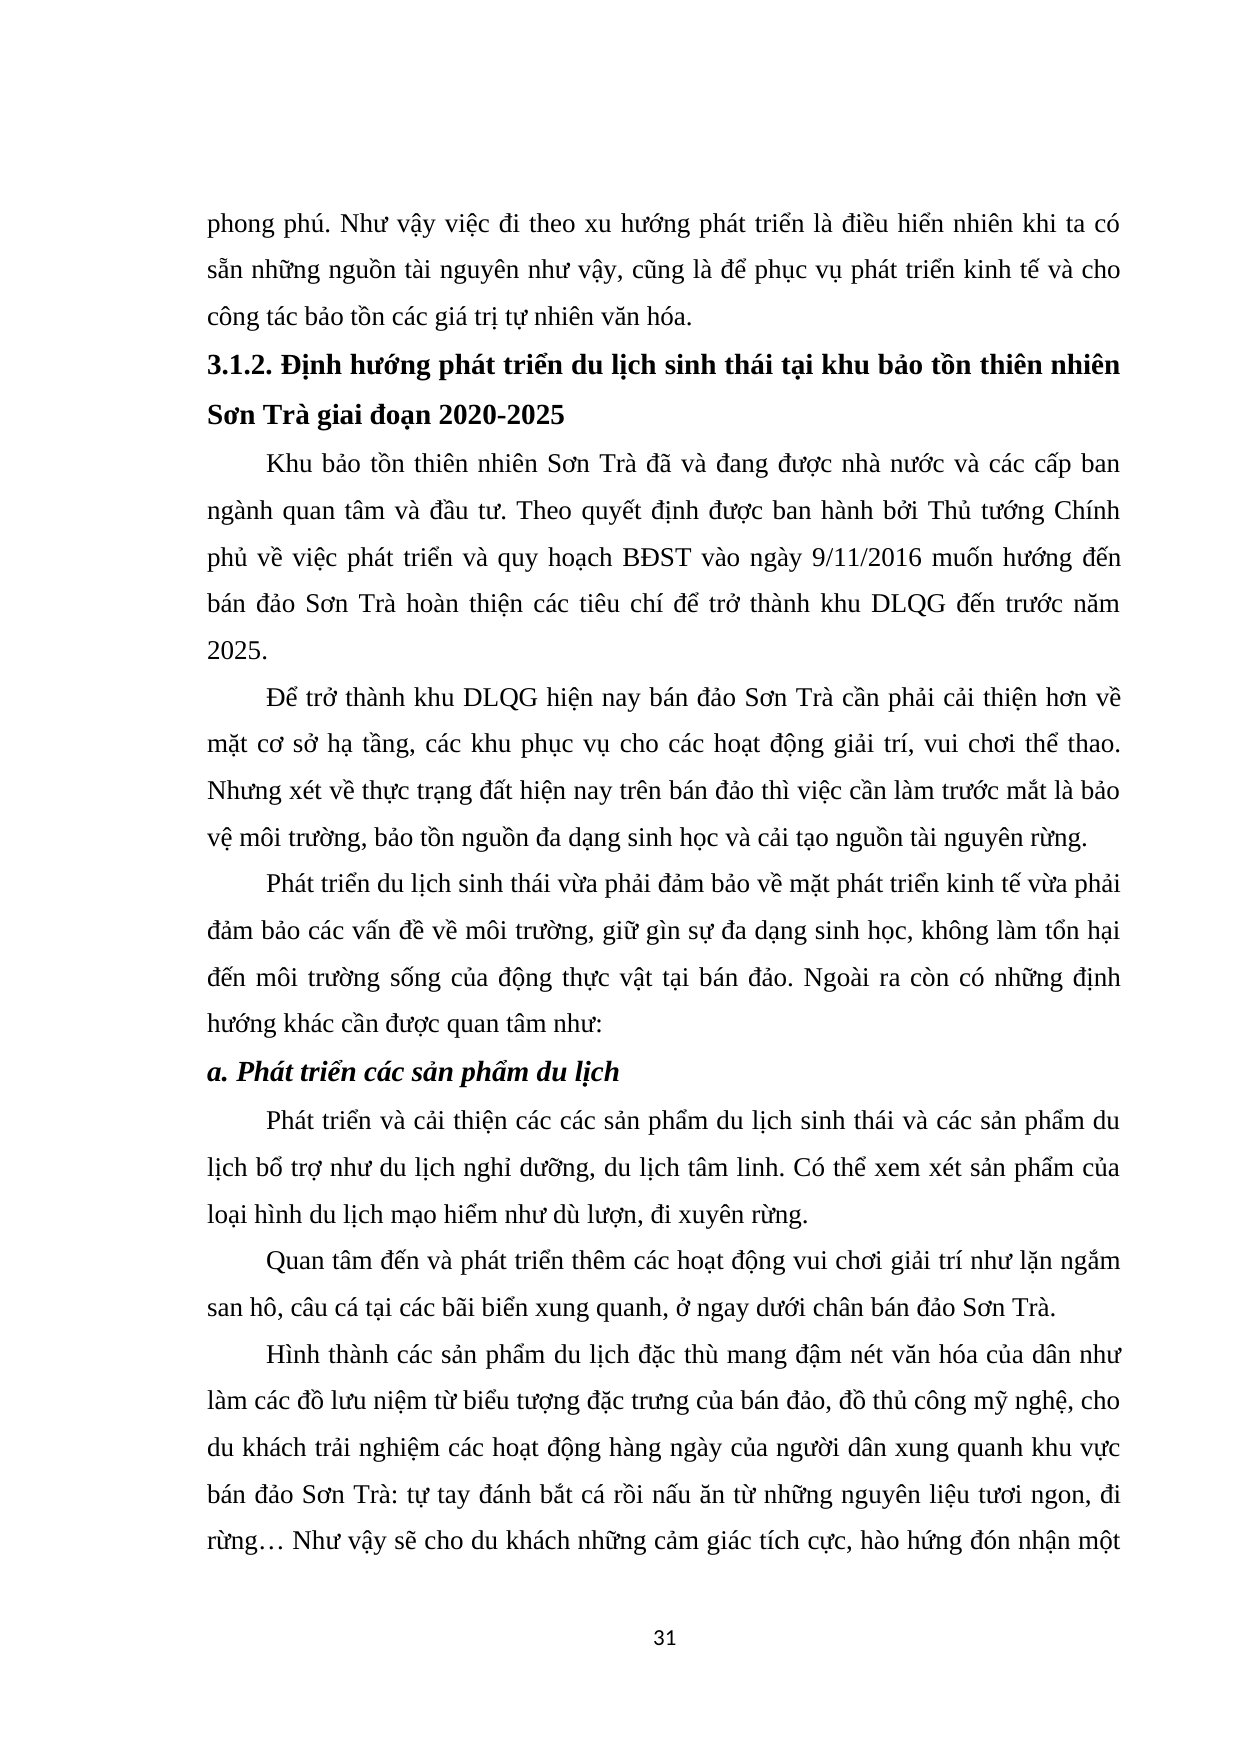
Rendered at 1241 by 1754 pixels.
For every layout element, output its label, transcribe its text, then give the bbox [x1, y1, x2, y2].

text 3.1.2. Định hướng phát triển du lịch sinh thái tại khu bảo tồn thiên nhiên Sơn Trà giai đoạn 2020-2025 [207, 380, 1122, 431]
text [207, 207, 1122, 331]
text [207, 1338, 1122, 1556]
text Quan tâm đến và phát triển thêm các hoạt động vui chơi giải trí như lặn ngắm san hô, câu cá tại các bãi biển xung quanh, ở ngay dưới chân bán đảo Sơn Trà. [207, 1244, 1122, 1322]
text Khu bảo tồn thiên nhiên Sơn Trà đã và đang được nhà nước và các cấp ban ngành quan tâm và đầu tư. Theo quyết định được ban hành bởi Thủ tướng Chính phủ về việc phát triển và quy hoạch BĐST vào ngày 9/11/2016 muốn hướng đến bán đảo Sơn Trà hoàn thiện các tiêu chí để trở thành khu DLQG đến trước năm 2025. [207, 447, 1122, 665]
text Phát triển và cải thiện các các sản phẩm du lịch sinh thái và các sản phẩm du lịch bổ trợ như du lịch nghỉ dưỡng, du lịch tâm linh. Có thể xem xét sản phẩm của loại hình du lịch mạo hiểm như dù lượn, đi xuyên rừng. [207, 1104, 1122, 1229]
text Phát triển du lịch sinh thái vừa phải đảm bảo về mặt phát triển kinh tế vừa phải đảm bảo các vấn đề về môi trường, giữ gìn sự đa dạng sinh học, không làm tổn hại đến môi trường sống của động thực vật tại bán đảo. Ngoài ra còn có những định hướng khác cần được quan tâm như: [207, 867, 1122, 1038]
text Để trở thành khu DLQG hiện nay bán đảo Sơn Trà cần phải cải thiện hơn về mặt cơ sở hạ tầng, các khu phục vụ cho các hoạt động giải trí, vui chơi thể thao. Nhưng xét về thực trạng đất hiện nay trên bán đảo thì việc cần làm trước mắt là bảo vệ môi trường, bảo tồn nguồn đa dạng sinh học và cải tạo nguồn tài nguyên rừng. [207, 681, 1122, 852]
text a. Phát triển các sản phẩm du lịch [207, 1054, 1122, 1088]
